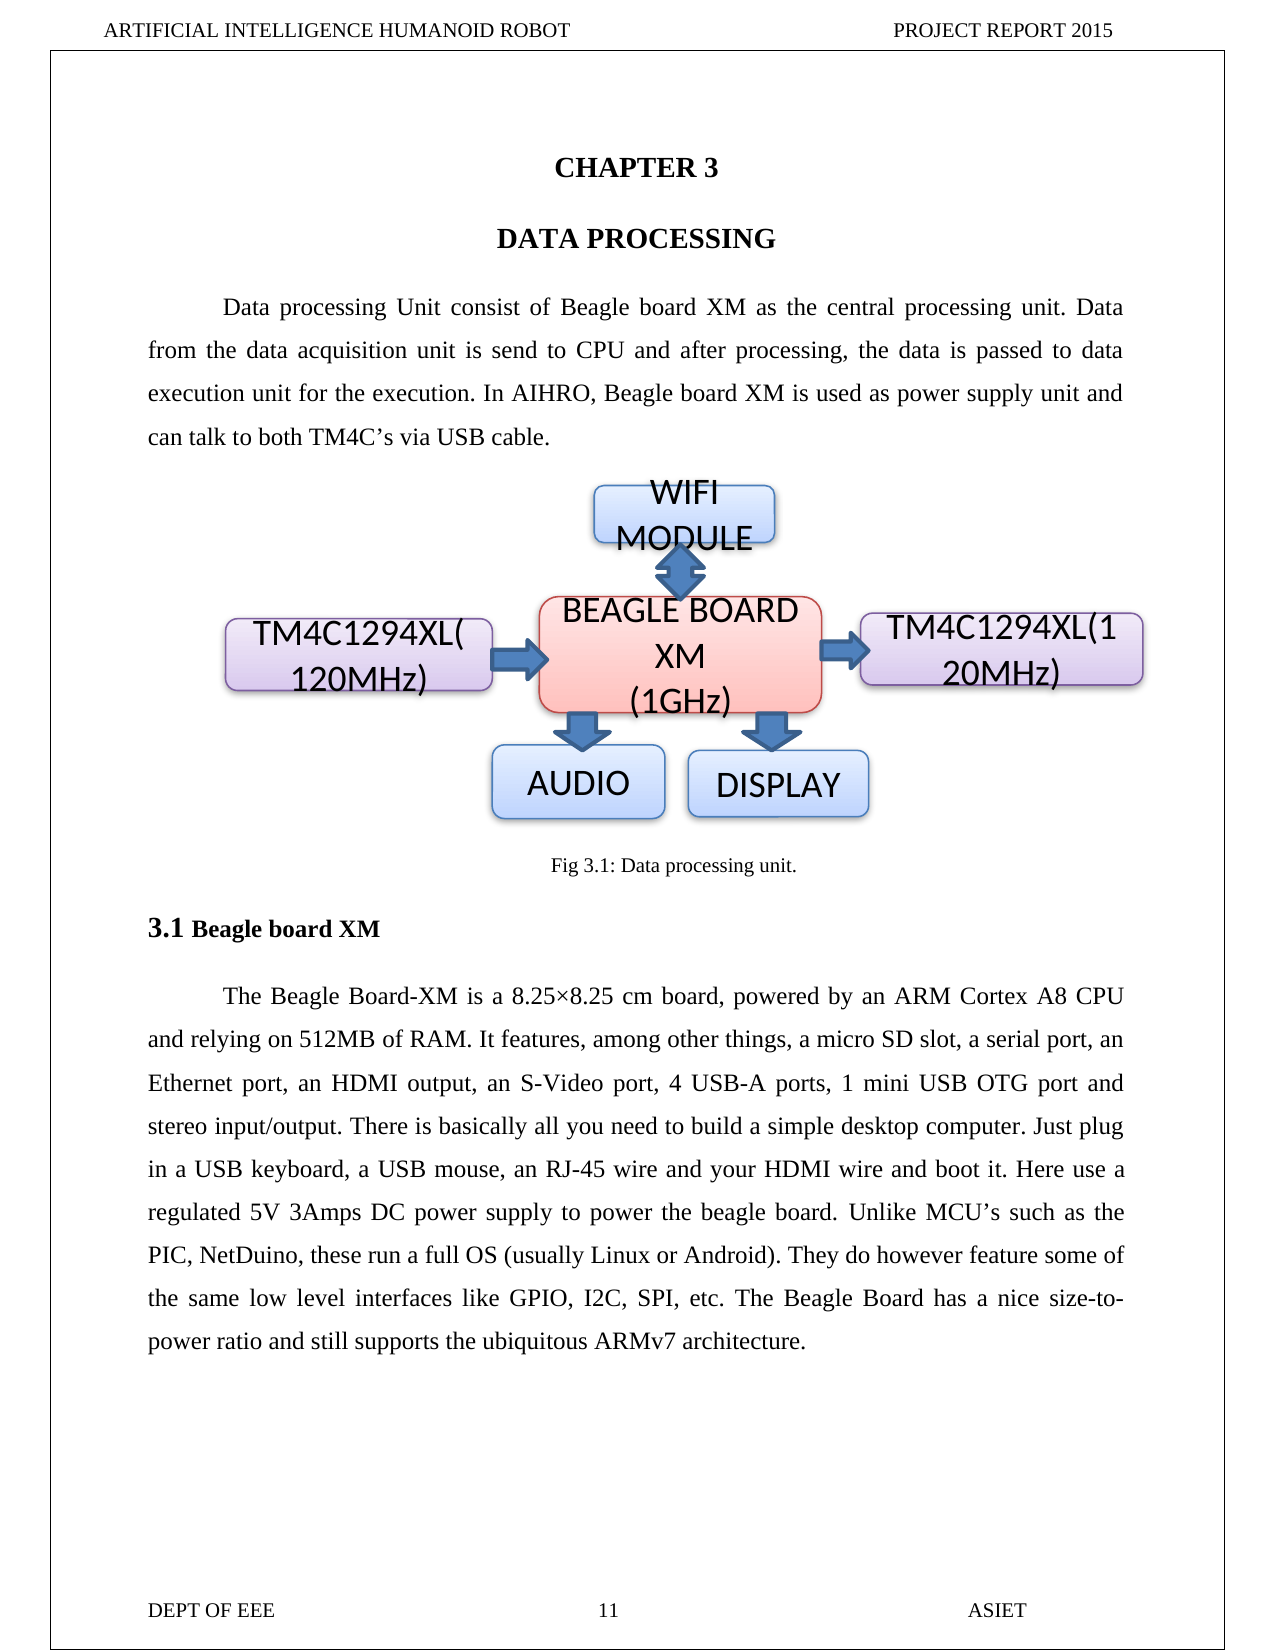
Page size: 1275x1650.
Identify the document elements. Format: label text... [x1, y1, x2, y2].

text Data processing Unit consist of Beagle board XM as the central processing unit. Data from the data acquisition unit is send to CPU and after processing, the data is passed to data execution unit for the execution. In AIHRO, Beagle board XM is used as power supply unit and can talk to both TM4C’s via USB cable. [148, 292, 1125, 450]
text CHAPTER 3 [148, 150, 1125, 183]
text DATA PROCESSING [148, 221, 1125, 255]
text The Beagle Board-XM is a 8.25×8.25 cm board, powered by an ARM Cortex A8 CPU and relying on 512MB of RAM. It features, among other things, a micro SD slot, a serial port, an Ethernet port, an HDMI output, an S-Video port, 4 USB-A ports, 1 mini USB OTG port and stereo input/output. There is basically all you need to build a simple desktop computer. Just plug in a USB keyboard, a USB mouse, an RJ-45 wire and your HDMI wire and boot it. Here use a regulated 5V 3Amps DC power supply to power the beagle board. Unlike MCU’s such as the PIC, NetDuino, these run a full OS (usually Linux or Android). They do however feature some of the same low level interfaces like GPIO, I2C, SPI, etc. The Beagle Board has a nice size-to-power ratio and still supports the ubiquitous ARMv7 architecture. [148, 981, 1125, 1355]
text Fig 3.1: Data processing unit. [148, 853, 1125, 877]
text 3.1 Beagle board XM [148, 910, 1125, 944]
